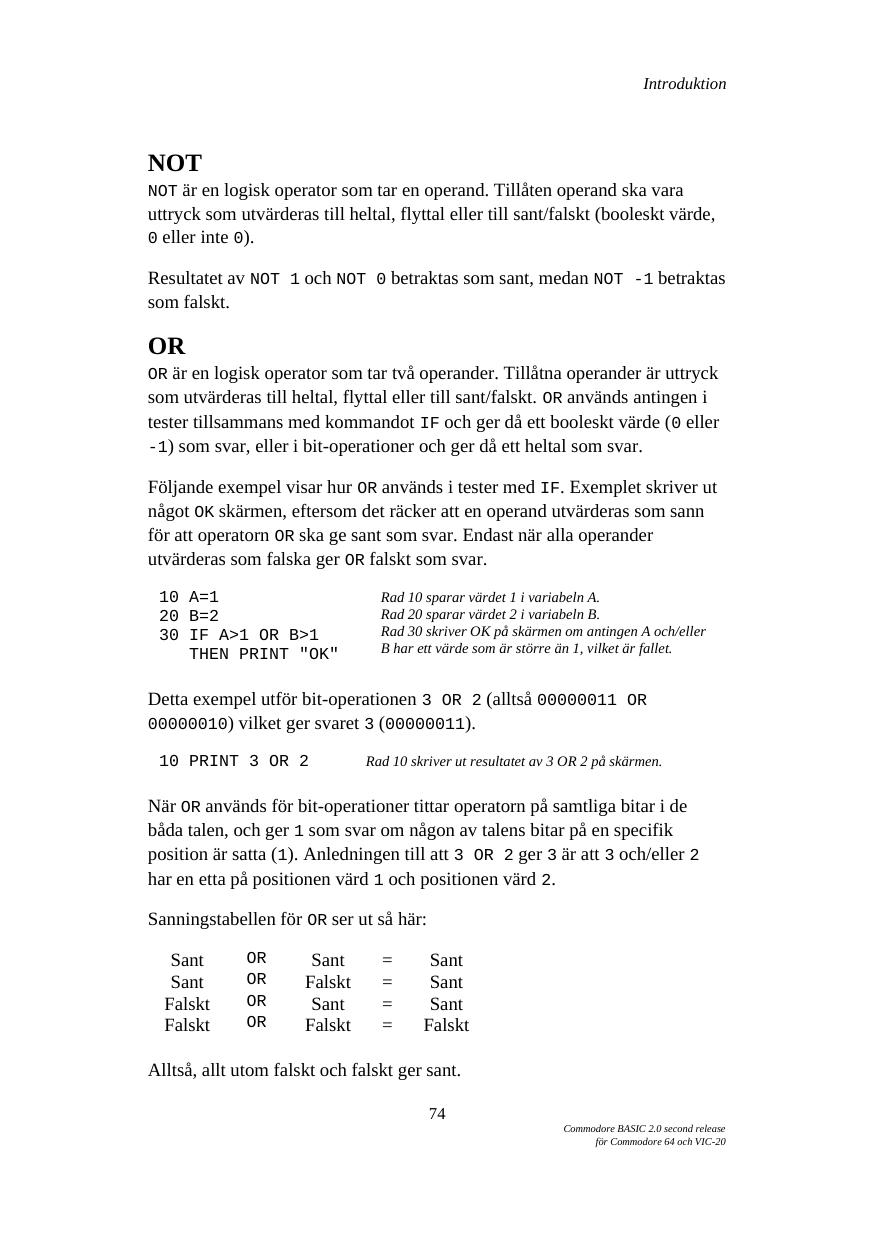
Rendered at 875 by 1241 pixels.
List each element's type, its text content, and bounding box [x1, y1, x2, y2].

table_cell Sant [286, 993, 369, 1014]
table_cell = [369, 993, 405, 1014]
table_cell OR [226, 993, 286, 1014]
table_cell Falskt [148, 1014, 226, 1036]
table_header OR [226, 949, 286, 971]
table_cell Sant [405, 971, 487, 992]
text NOT är en logisk operator som tar en operand. Tillåten operand ska vara uttryck som utvärderas till heltal, flyttal eller till sant/falskt (booleskt värde, 0 eller inte 0). [148, 179, 726, 249]
table_header 10 A=1 20 B=2 30 IF A>1 OR B>1 THEN PRINT "OK" [148, 589, 369, 664]
table_cell Falskt [148, 993, 226, 1014]
table_header Sant [405, 949, 487, 971]
table_header Sant [148, 949, 226, 971]
table_cell = [369, 971, 405, 992]
text Detta exempel utför bit-operationen 3 OR 2 (alltså 00000011 OR 00000010) vilket ger svaret 3 (00000011). [148, 664, 726, 734]
table_header Rad 10 skriver ut resultatet av 3 OR 2 på skärmen. [354, 753, 726, 772]
table_header Rad 10 sparar värdet 1 i variabeln A. Rad 20 sparar värdet 2 i variabeln B. Rad 30 skriver OK på skärmen om antingen A och/eller B har ett värde som är större än 1, vilket är fallet. [369, 589, 726, 664]
table_cell Sant [148, 971, 226, 992]
table_cell Falskt [286, 1014, 369, 1036]
subtitle NOT [148, 148, 726, 176]
text Sanningstabellen för OR ser ut så här: [148, 908, 726, 931]
table_cell OR [226, 1014, 286, 1036]
table_cell Sant [405, 993, 487, 1014]
table_cell Falskt [405, 1014, 487, 1036]
text Alltså, allt utom falskt och falskt ger sant. [148, 1036, 726, 1080]
subtitle OR [148, 331, 726, 360]
table_header 10 PRINT 3 OR 2 [148, 753, 354, 772]
text OR är en logisk operator som tar två operander. Tillåtna operander är uttryck som utvärderas till heltal, flyttal eller till sant/falskt. OR används antingen i tester tillsammans med kommandot IF och ger då ett booleskt värde (0 eller -1) som svar, eller i bit-operationer och ger då ett heltal som svar. [148, 362, 726, 457]
table_cell = [369, 1014, 405, 1036]
text Resultatet av NOT 1 och NOT 0 betraktas som sant, medan NOT -1 betraktas som falskt. [148, 267, 726, 313]
text När OR används för bit-operationer tittar operatorn på samtliga bitar i de båda talen, och ger 1 som svar om någon av talens bitar på en specifik position är satta (1). Anledningen till att 3 OR 2 ger 3 är att 3 och/eller 2 har en etta på positionen värd 1 och positionen värd 2. [148, 772, 726, 890]
table_cell OR [226, 971, 286, 992]
table_header = [369, 949, 405, 971]
table_header Sant [286, 949, 369, 971]
text Följande exempel visar hur OR används i tester med IF. Exemplet skriver ut något OK skärmen, eftersom det räcker att en operand utvärderas som sann för att operatorn OR ska ge sant som svar. Endast när alla operander utvärderas som falska ger OR falskt som svar. [148, 476, 726, 571]
table_cell Falskt [286, 971, 369, 992]
